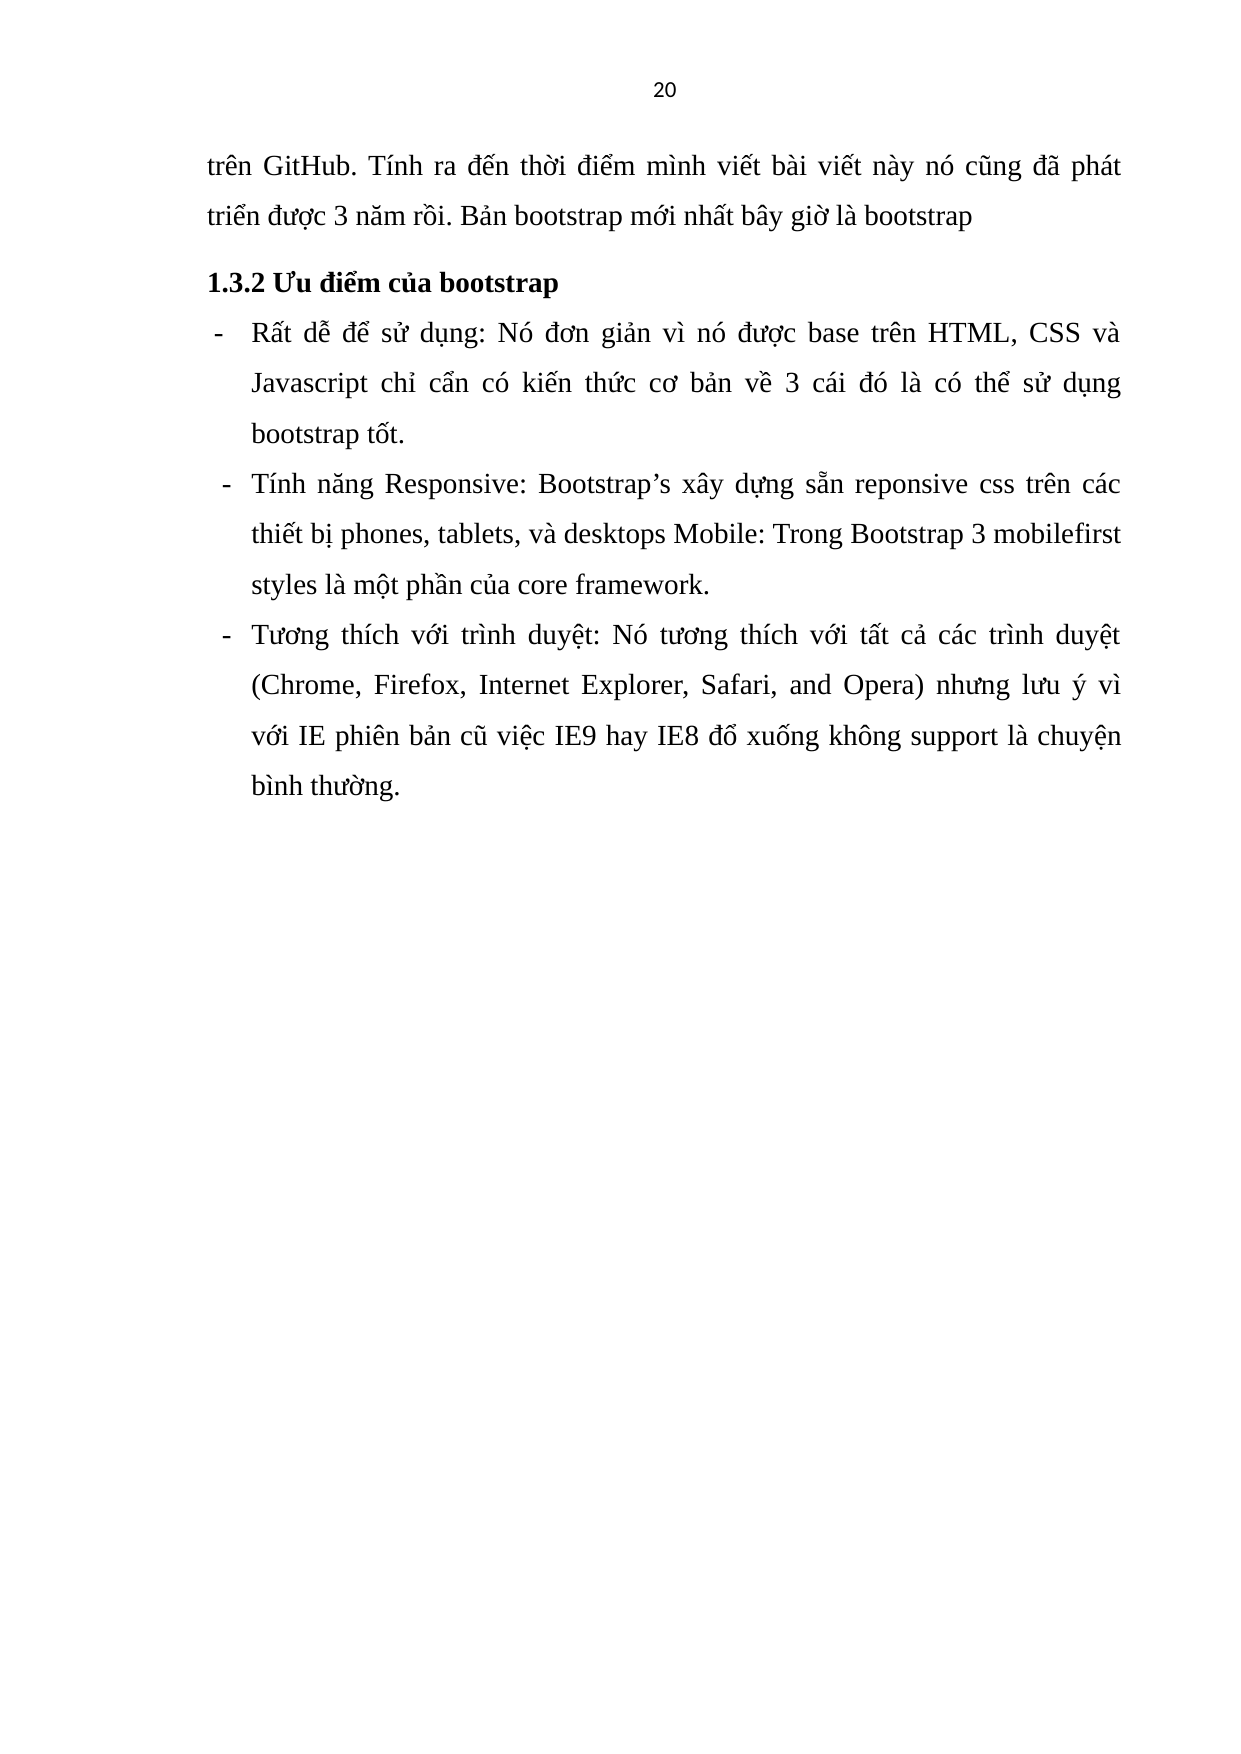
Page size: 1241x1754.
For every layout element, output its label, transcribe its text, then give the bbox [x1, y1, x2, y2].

list Rất dễ để sử dụng: Nó đơn giản vì nó được base trên HTML, CSS và Javascript chỉ cẩn có kiến thức cơ bản về 3 cái đó là có thể sử dụng bootstrap tốt. [213, 315, 1122, 449]
list Tương thích với trình duyệt: Nó tương thích với tất cả các trình duyệt (Chrome, Firefox, Internet Explorer, Safari, and Opera) nhưng lưu ý vì với IE phiên bản cũ việc IE9 hay IE8 đổ xuống không support là chuyện bình thường. [222, 617, 1122, 802]
list Tính năng Responsive: Bootstrap’s xây dựng sẵn reponsive css trên các thiết bị phones, tablets, và desktops Mobile: Trong Bootstrap 3 mobilefirst styles là một phần của core framework. [222, 466, 1122, 600]
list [207, 148, 1122, 232]
subtitle 1.3.2 Ưu điểm của bootstrap [207, 265, 1122, 298]
